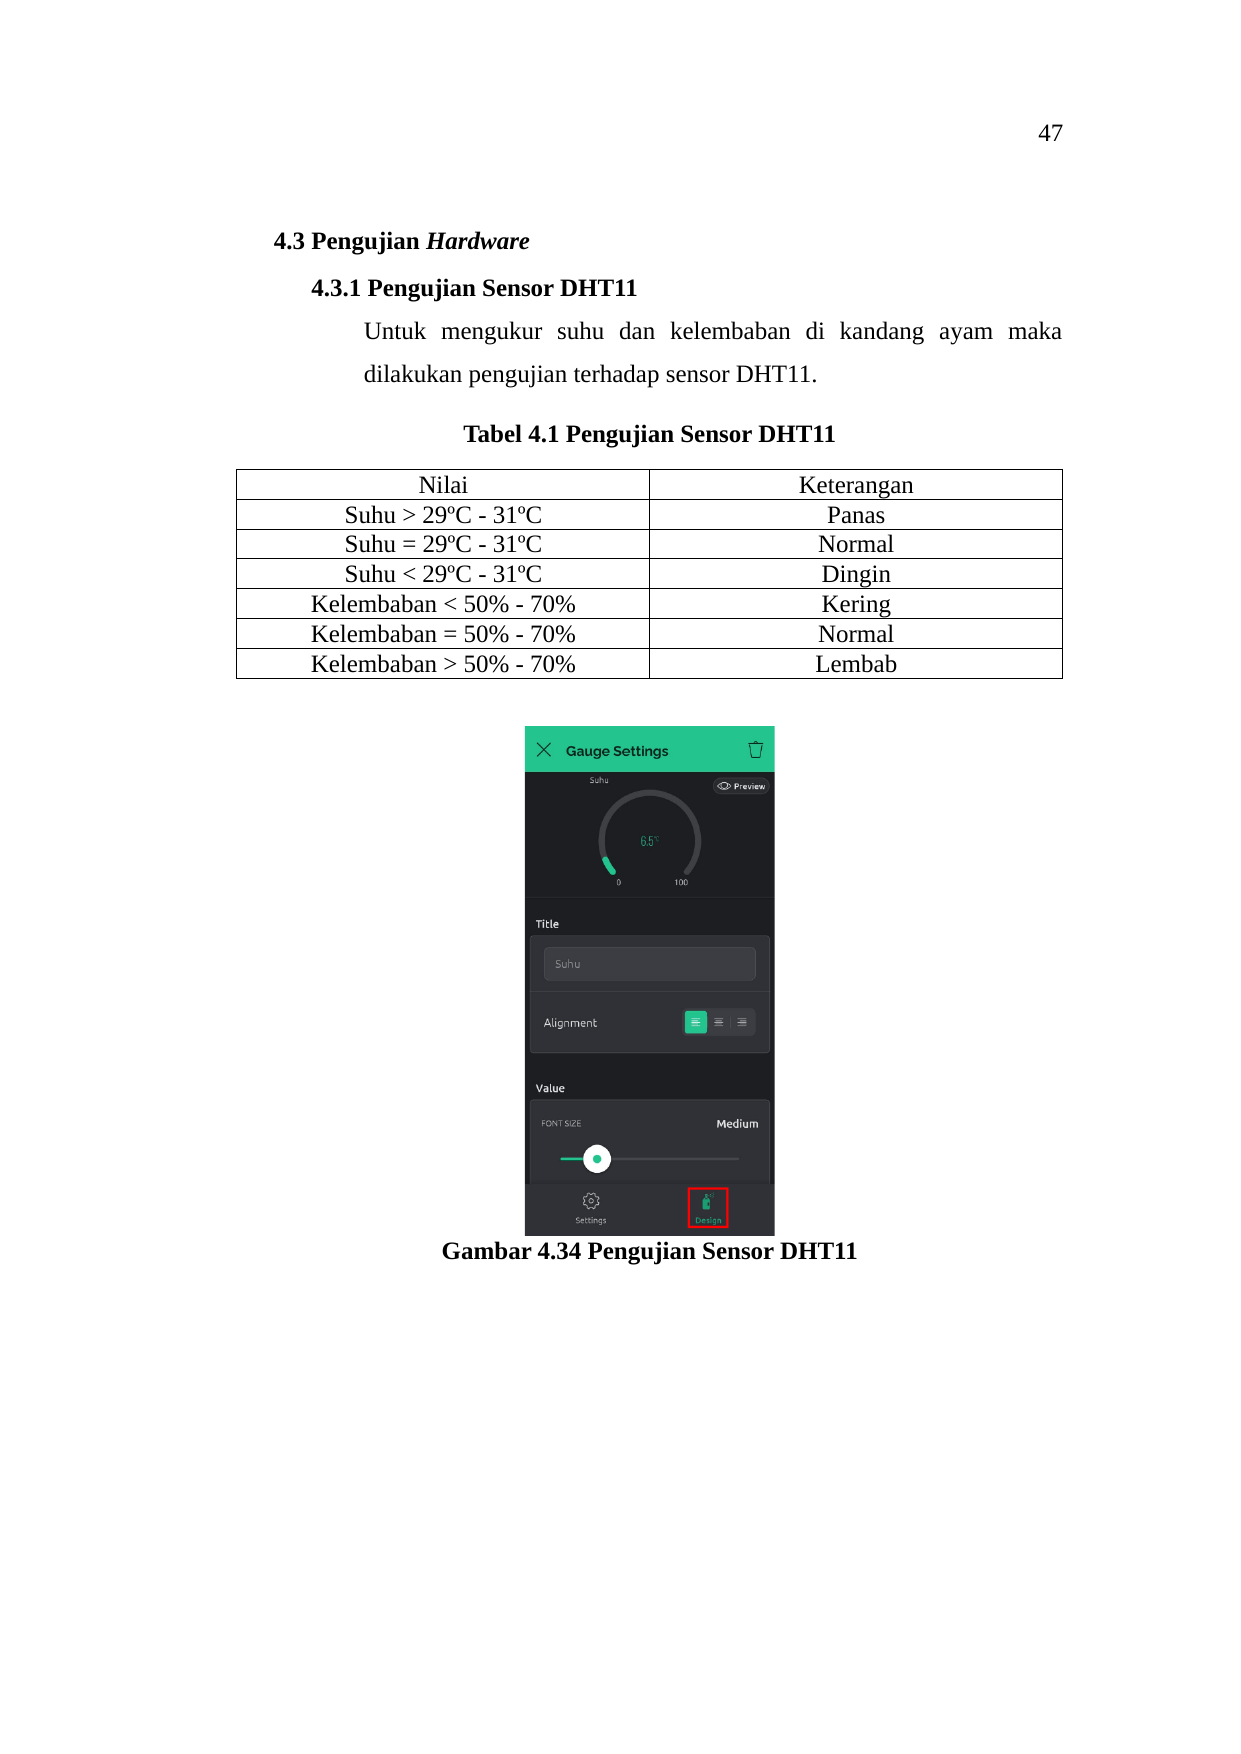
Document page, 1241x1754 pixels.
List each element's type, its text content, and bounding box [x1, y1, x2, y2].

table_cell Panas [650, 500, 1062, 528]
table_cell Kering [650, 589, 1062, 618]
picture [524, 726, 775, 1236]
table_header Keterangan [650, 470, 1062, 499]
table_cell Dingin [650, 559, 1062, 588]
text Untuk mengukur suhu dan kelembaban di kandang ayam maka dilakukan pengujian terhadap sensor DHT11. [364, 316, 1063, 388]
table_cell Kelembaban > 50% - 70% [237, 649, 649, 677]
text Tabel 4.1 Pengujian Sensor DHT11 [236, 419, 1063, 448]
table_cell Normal [650, 619, 1062, 648]
table_cell Suhu < 29ºC - 31ºC [237, 559, 649, 588]
subtitle Pengujian Sensor DHT11 [311, 273, 1063, 302]
table_cell Kelembaban = 50% - 70% [237, 619, 649, 648]
table_cell Kelembaban < 50% - 70% [237, 589, 649, 618]
table_cell Normal [650, 530, 1062, 558]
table_header Nilai [237, 470, 649, 499]
table_cell Suhu > 29ºC - 31ºC [237, 500, 649, 528]
table_cell Suhu = 29ºC - 31ºC [237, 530, 649, 558]
table_cell Lembab [650, 649, 1062, 677]
subtitle Pengujian Hardware [274, 226, 1063, 255]
